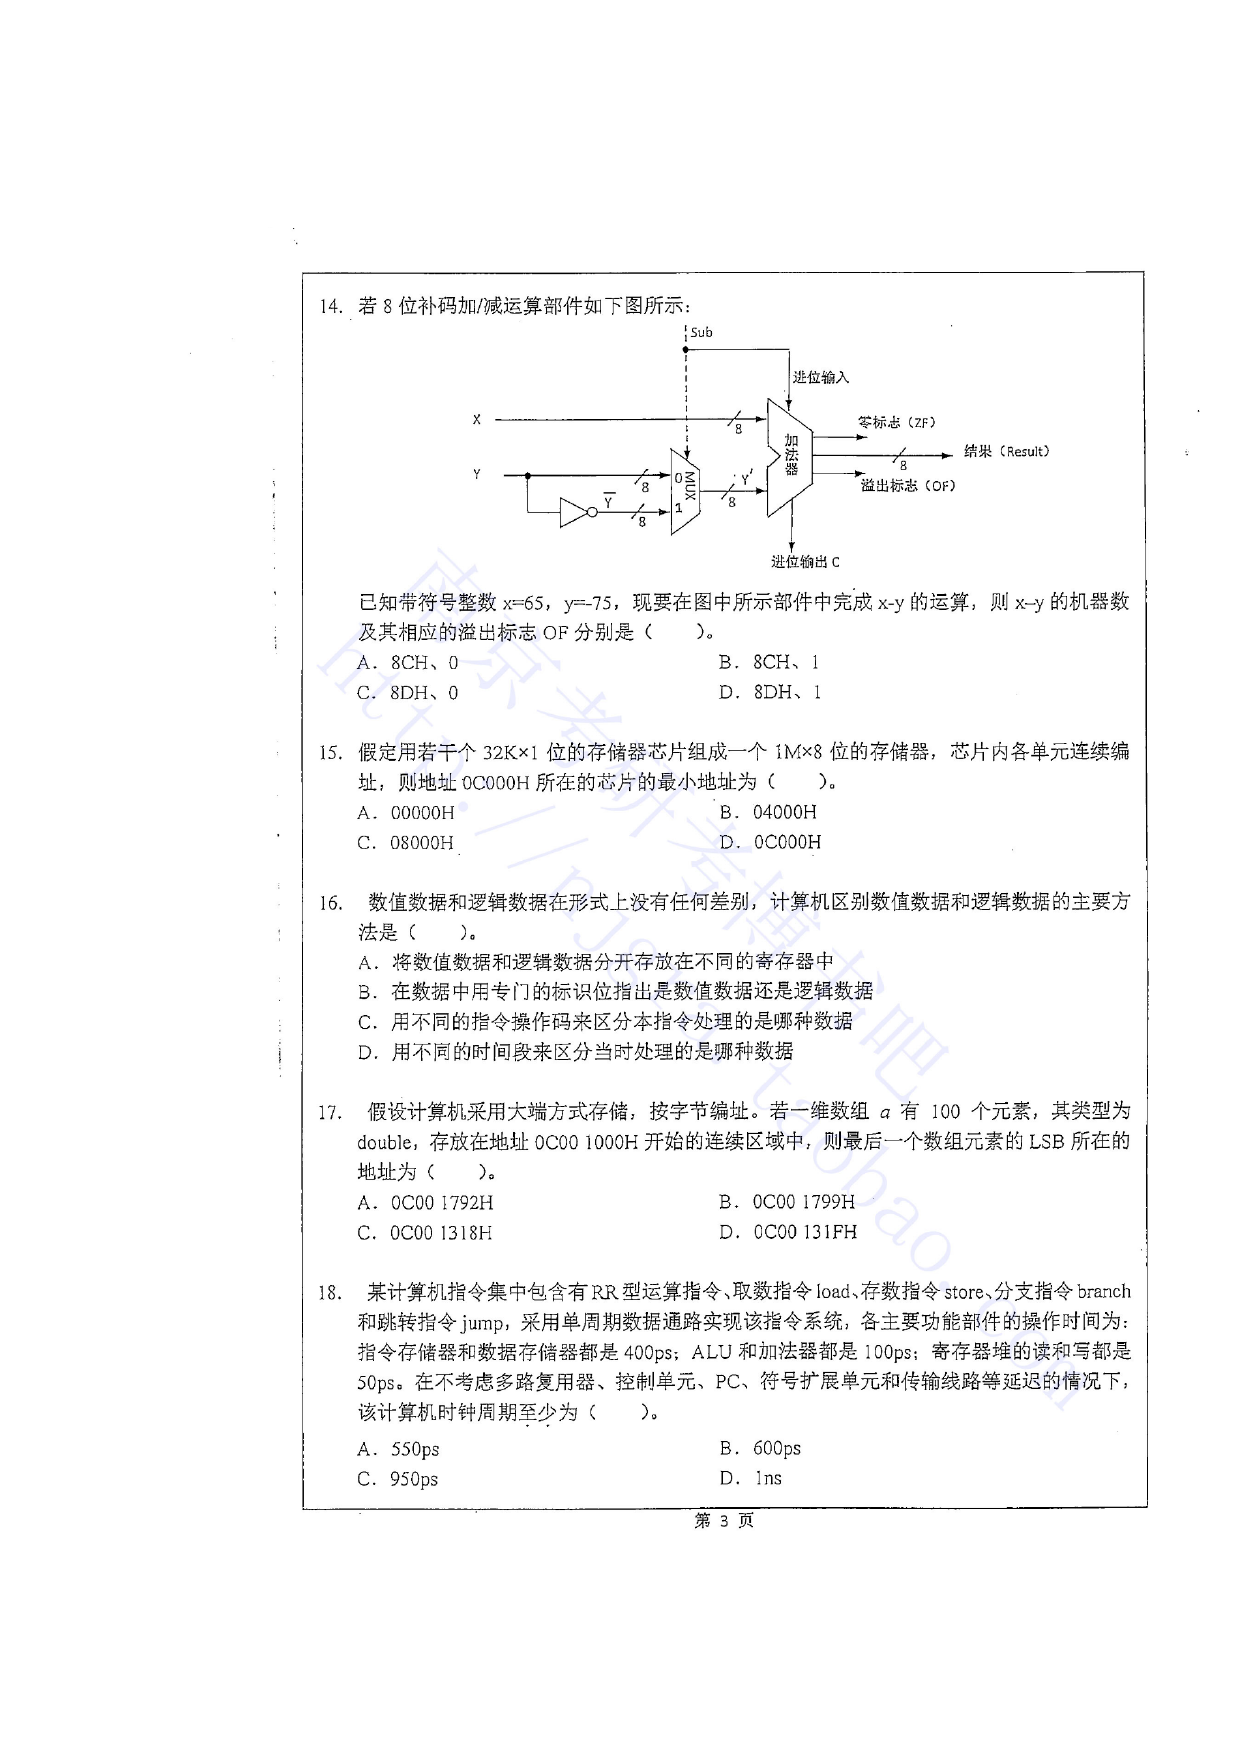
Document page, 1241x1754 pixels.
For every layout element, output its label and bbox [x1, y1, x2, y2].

picture [187, 162, 1210, 1537]
